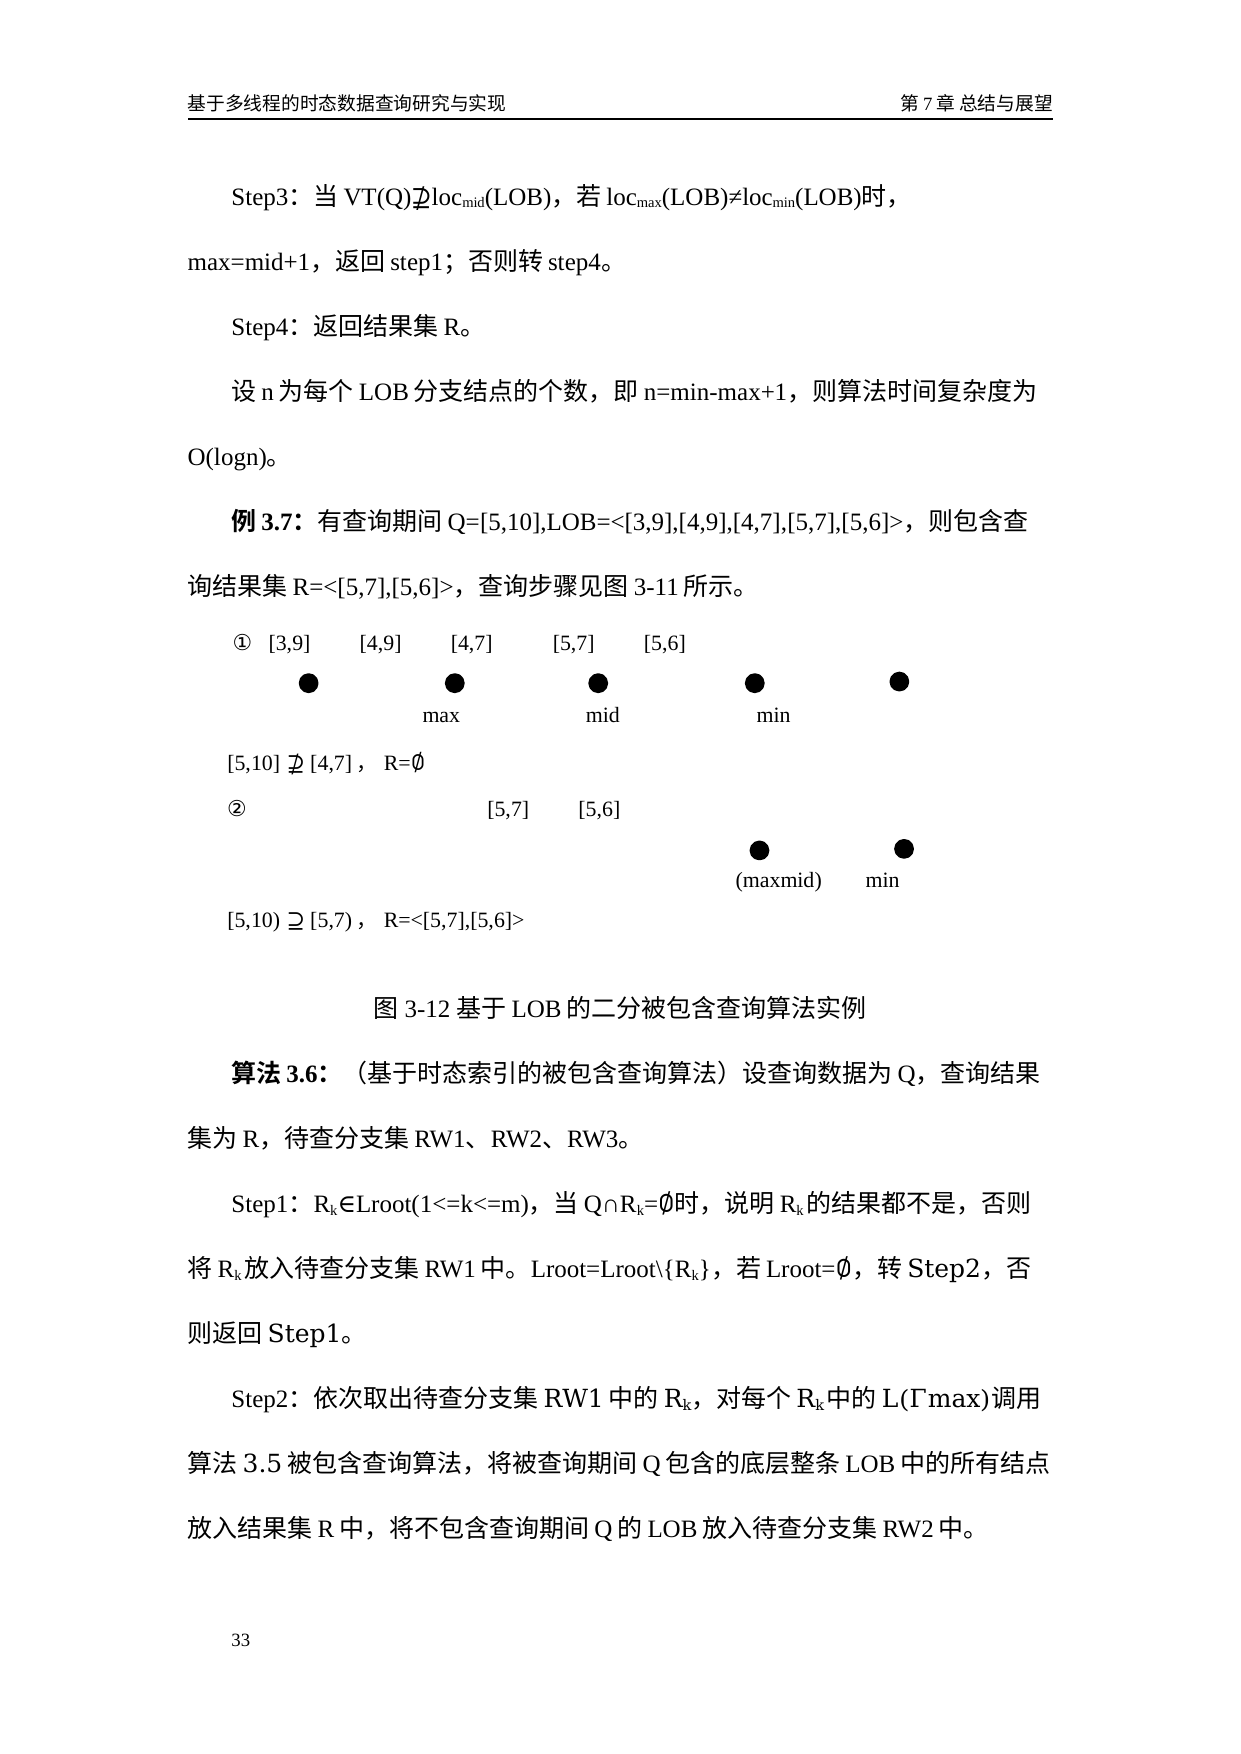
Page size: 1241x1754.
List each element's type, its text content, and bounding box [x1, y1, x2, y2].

text 例3.7：有查询期间Q=[5,10],LOB=<[3,9],[4,9],[4,7],[5,7],[5,6]>，则包含查询结果集R=<[5,7],[5,6]>，查询步骤见图3-11所示。 [187, 487, 1053, 617]
text Step2：依次取出待查分支集RW1中的Rk，对每个Rk中的L(Γmax)调用算法3.5被包含查询算法，将被查询期间Q包含的底层整条LOB中的所有结点放入结果集R中，将不包含查询期间Q的LOB放入待查分支集RW2中。 [187, 1364, 1053, 1559]
text Step1：Rk∈Lroot(1<=k<=m)，当Q∩Rk=∅时，说明Rk的结果都不是，否则将Rk放入待查分支集RW1中。Lroot=Lroot\{Rk}，若Lroot=∅，转Step2，否则返回Step1。 [187, 1169, 1053, 1364]
text 设n为每个LOB分支结点的个数，即n=min-max+1，则算法时间复杂度为O(logn)。 [187, 357, 1053, 487]
text Step4：返回结果集R。 [187, 292, 1053, 357]
text 算法3.6：（基于时态索引的被包含查询算法）设查询数据为Q，查询结果集为R，待查分支集RW1、RW2、RW3。 [187, 1039, 1053, 1169]
text Step3：当VT(Q)⊉locmid(LOB)，若locmax(LOB)≠locmin(LOB)时，max=mid+1，返回step1；否则转step4。 [187, 162, 1053, 292]
